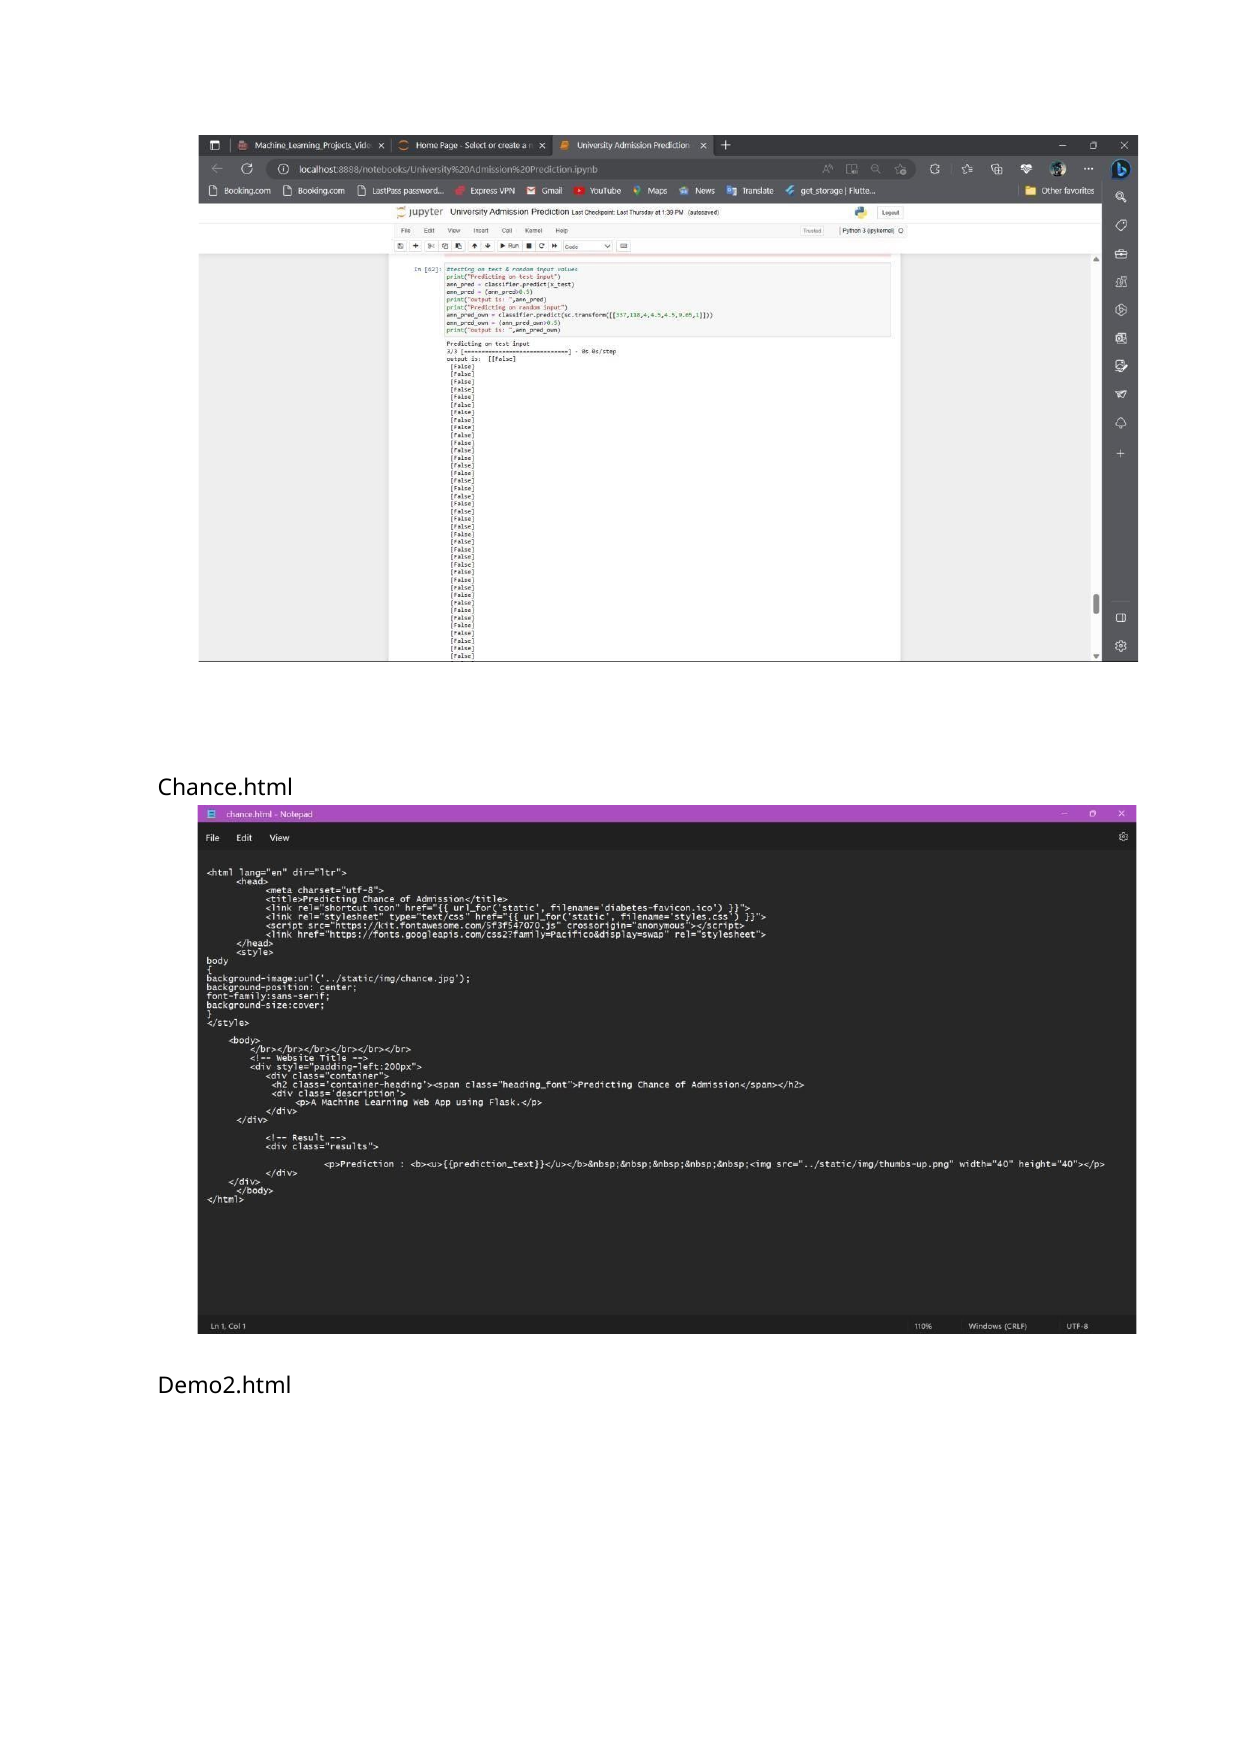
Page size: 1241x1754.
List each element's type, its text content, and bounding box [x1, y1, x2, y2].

picture [197, 805, 1137, 1334]
text Demo2.html [157, 1369, 1085, 1401]
text Chance.html [157, 771, 1085, 802]
picture [198, 135, 1139, 662]
